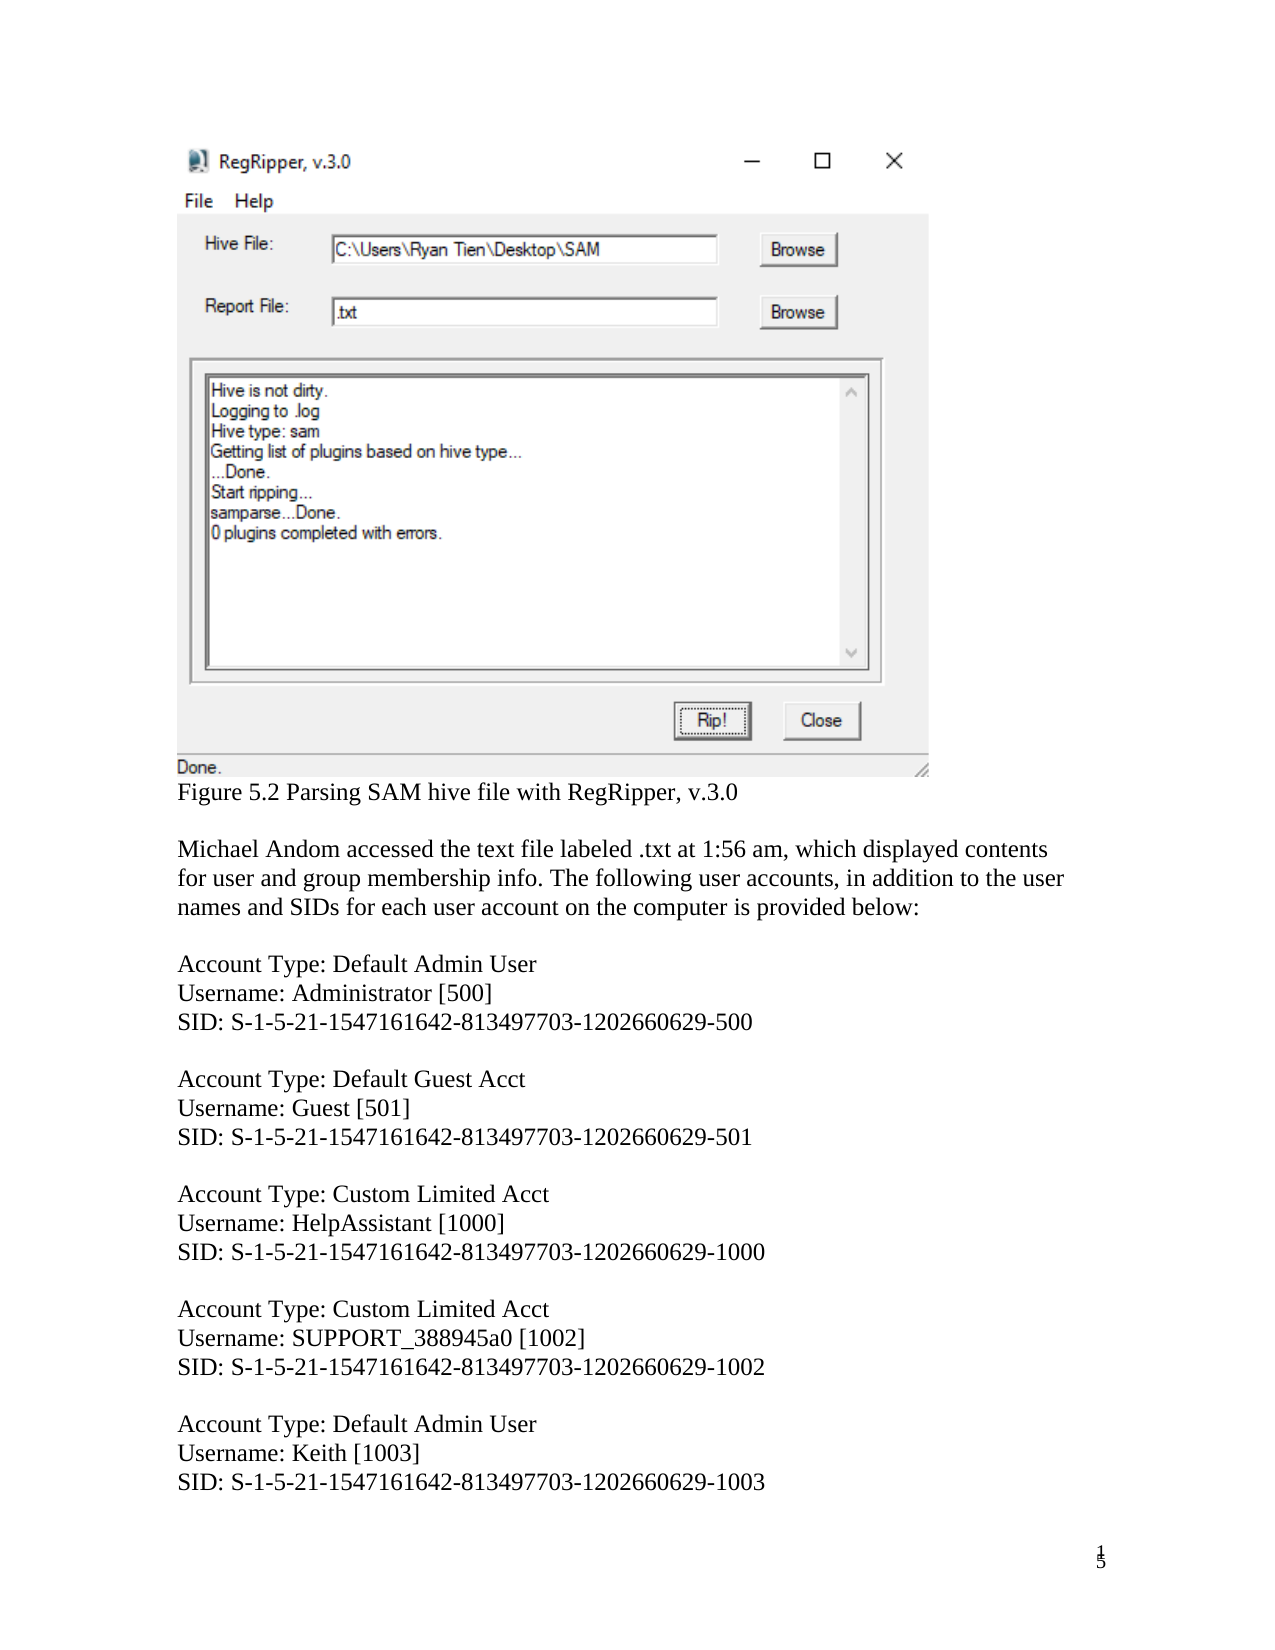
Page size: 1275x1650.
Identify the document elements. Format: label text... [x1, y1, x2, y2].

text SID: S-1-5-21-1547161642-813497703-1202660629-1003 [177, 1467, 1077, 1496]
text Username: SUPPORT_388945a0 [1002] [177, 1323, 1077, 1352]
text Account Type: Custom Limited Acct [177, 1294, 1077, 1323]
text Account Type: Custom Limited Acct [177, 1179, 1077, 1208]
text SID: S-1-5-21-1547161642-813497703-1202660629-1002 [177, 1352, 1077, 1381]
text Account Type: Default Guest Acct [177, 1064, 1077, 1093]
text Account Type: Default Admin User [177, 1409, 1077, 1438]
text SID: S-1-5-21-1547161642-813497703-1202660629-1000 [177, 1237, 1077, 1266]
text Figure 5.2 Parsing SAM hive file with RegRipper, v.3.0 [177, 777, 1077, 806]
text Username: Guest [501] [177, 1093, 1077, 1122]
text SID: S-1-5-21-1547161642-813497703-1202660629-500 [177, 1007, 1077, 1036]
text Account Type: Default Admin User [177, 949, 1077, 978]
text Username: HelpAssistant [1000] [177, 1208, 1077, 1237]
text Michael Andom accessed the text file labeled .txt at 1:56 am, which displayed contents for user and group membership info. The following user accounts, in addition to the user names and SIDs for each user account on the computer is provided below: [177, 834, 1077, 921]
text Username: Keith [1003] [177, 1438, 1077, 1467]
text SID: S-1-5-21-1547161642-813497703-1202660629-501 [177, 1122, 1077, 1151]
text Username: Administrator [500] [177, 978, 1077, 1007]
picture [177, 139, 929, 777]
